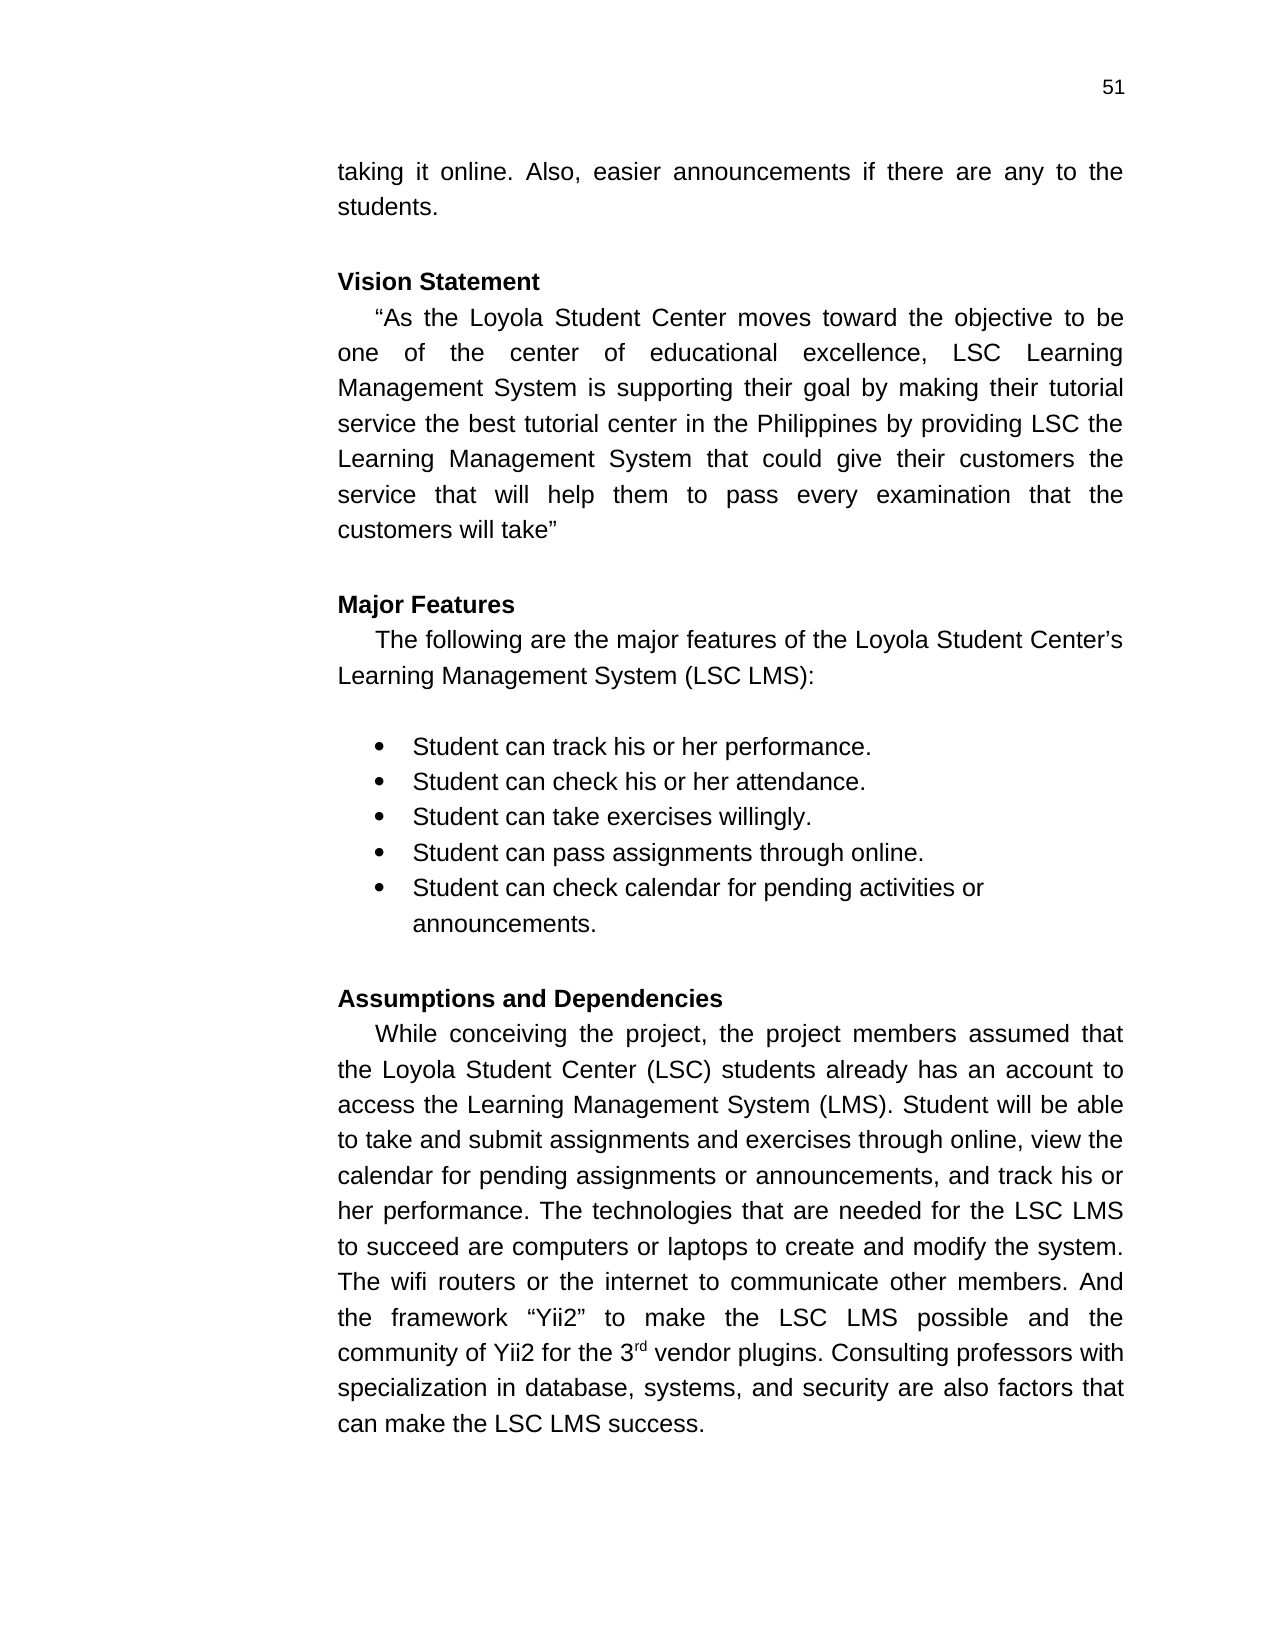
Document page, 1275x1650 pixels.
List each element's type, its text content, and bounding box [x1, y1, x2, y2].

subtitle Vision Statement [337, 260, 1125, 296]
text The following are the major features of the Loyola Student Center’s Learning Management System (LSC LMS): [337, 619, 1125, 689]
list Student can take exercises willingly. [375, 796, 1125, 831]
text While conceiving the project, the project members assumed that the Loyola Student Center (LSC) students already has an account to access the Learning Management System (LMS). Student will be able to take and submit assignments and exercises through online, view the calendar for pending assignments or announcements, and track his or her performance. The technologies that are needed for the LSC LMS to succeed are computers or laptops to create and modify the system. The wifi routers or the internet to communicate other members. And the framework “Yii2” to make the LSC LMS possible and the community of Yii2 for the 3rd vendor plugins. Consulting professors with specialization in database, systems, and security are also factors that can make the LSC LMS success. [337, 1012, 1125, 1437]
subtitle Major Features [337, 583, 1125, 619]
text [337, 150, 1125, 221]
list Student can pass assignments through online. [375, 831, 1125, 867]
list Student can check his or her attendance. [375, 760, 1125, 796]
list Student can check calendar for pending activities or announcements. [375, 867, 1125, 937]
subtitle Assumptions and Dependencies [337, 977, 1125, 1012]
list Student can track his or her performance. [375, 725, 1125, 760]
text “As the Loyola Student Center moves toward the objective to be one of the center of educational excellence, LSC Learning Management System is supporting their goal by making their tutorial service the best tutorial center in the Philippines by providing LSC the Learning Management System that could give their customers the service that will help them to pass every examination that the customers will take” [337, 296, 1125, 544]
